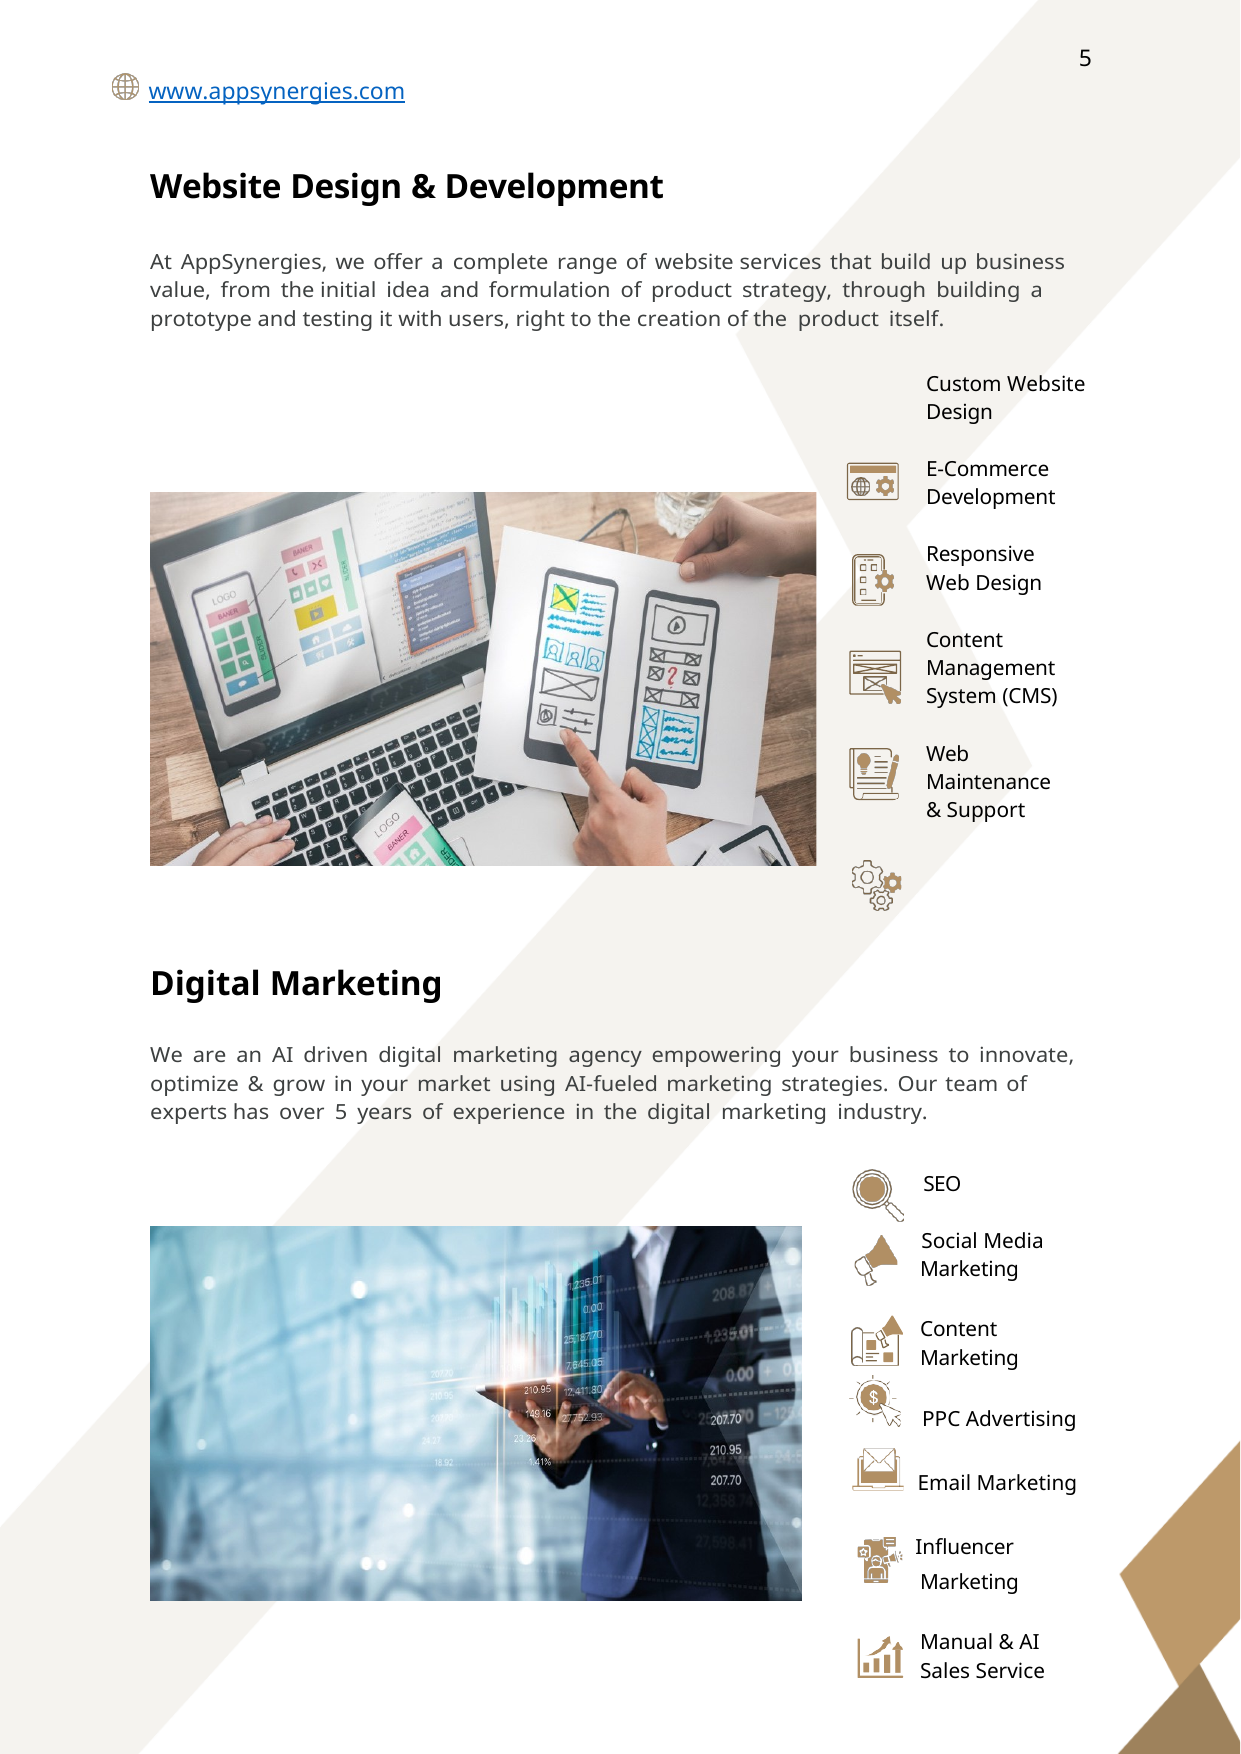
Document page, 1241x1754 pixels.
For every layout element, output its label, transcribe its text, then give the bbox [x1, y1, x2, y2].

subtitle Digital Marketing [150, 960, 901, 1005]
text 5 [1078, 42, 1240, 73]
picture [0, 0, 1241, 1754]
subtitle Website Design & Development [150, 163, 1240, 208]
text Web Maintenance & Support [926, 739, 1063, 824]
text Responsive Web Design [926, 539, 1063, 596]
text Social Media Marketing [920, 1226, 1098, 1283]
text Content Marketing [920, 1314, 1096, 1371]
text SEO [923, 1169, 1240, 1197]
text At AppSynergies, we offer a complete range of website services that build up business value, from the initial idea and formulation of product strategy, through building a prototype and testing it with users, right to the creation of the product itself. [150, 247, 1080, 332]
text Custom Website Design [926, 369, 1123, 426]
text www.appsynergies.com [112, 74, 1240, 106]
text E-Commerce Development [926, 454, 1063, 511]
text PPC Advertising Email Marketing Influencer [843, 1375, 1082, 1567]
text We are an AI driven digital marketing agency empowering your business to innovate, optimize & grow in your market using AI-fueled marketing strategies. Our team of experts has over 5 years of experience in the digital marketing industry. [150, 1040, 1098, 1126]
text Marketing [920, 1567, 1240, 1596]
text Manual & AI Sales Service [920, 1627, 1080, 1684]
text Content Management System (CMS) [926, 625, 1123, 710]
